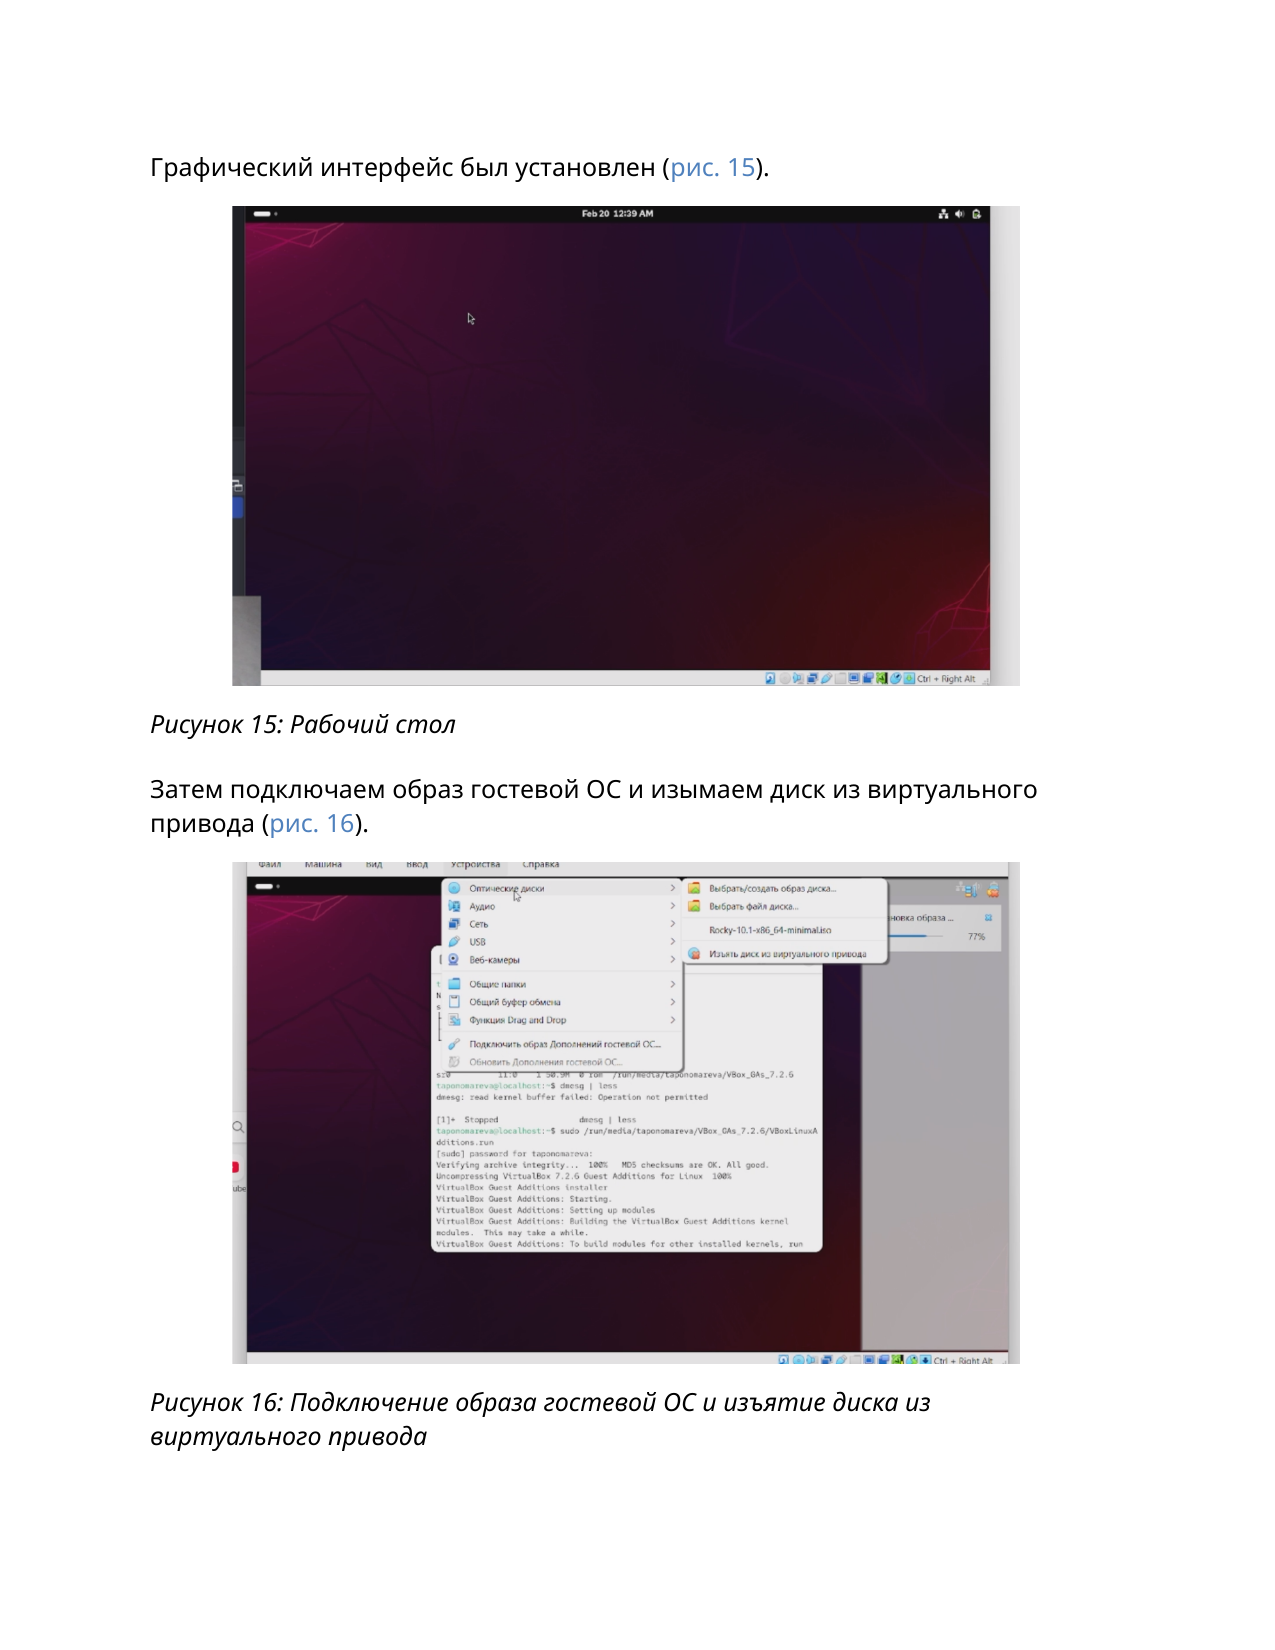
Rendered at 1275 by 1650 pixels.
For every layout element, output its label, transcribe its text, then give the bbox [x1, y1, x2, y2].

table_header Рисунок 15: Рабочий стол [139, 203, 1114, 753]
text Затем подключаем образ гостевой ОС и изымаем диск из виртуального привода (рис. 16). [150, 772, 1125, 840]
picture [232, 206, 1020, 686]
picture [232, 862, 1020, 1364]
text Графический интерфейс был установлен (рис. 15). [150, 150, 1125, 184]
table_header Рисунок 16: Подключение образа гостевой ОС и изъятие диска из виртуального привода [139, 859, 1114, 1465]
